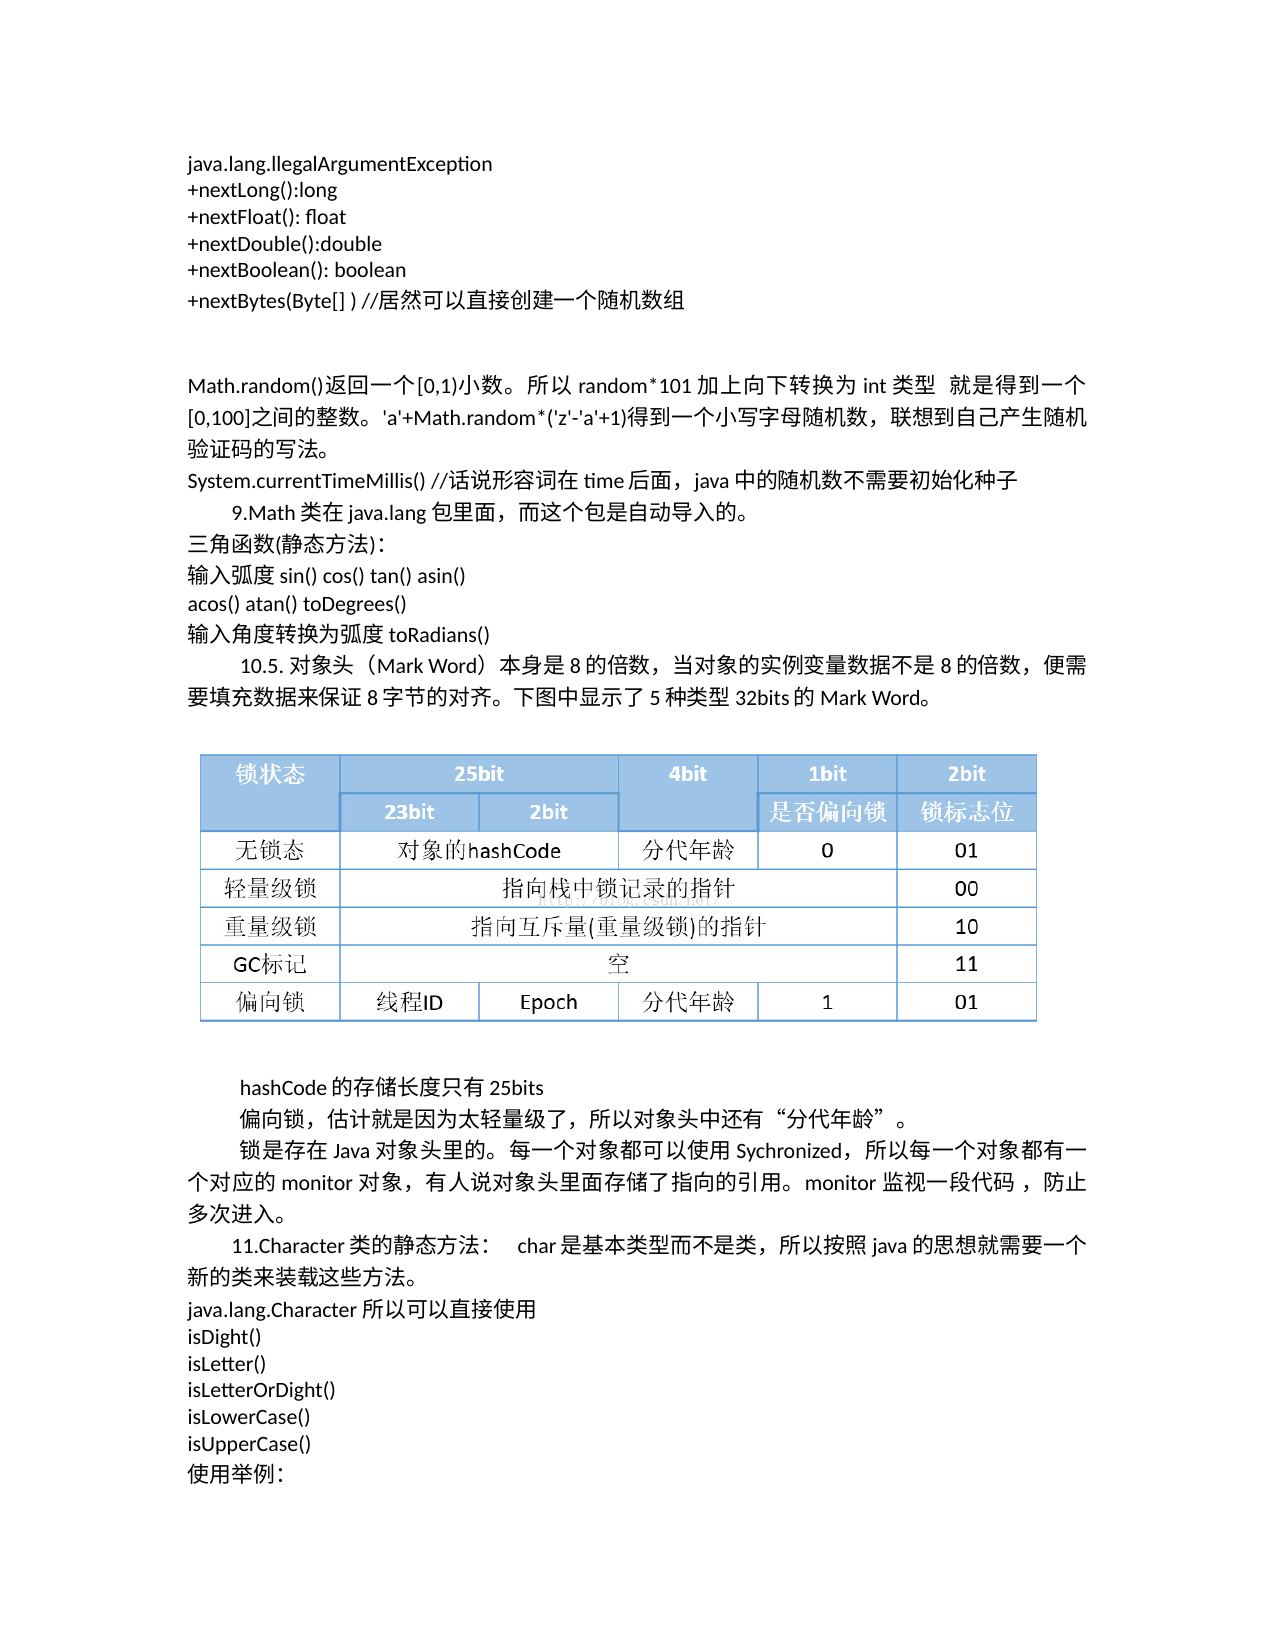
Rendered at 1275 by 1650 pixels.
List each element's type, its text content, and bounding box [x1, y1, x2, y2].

text 偏向锁，估计就是因为太轻量级了，所以对象头中还有“分代年龄”。 [187, 1102, 1087, 1133]
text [187, 150, 1087, 177]
text isLetter() [187, 1350, 1087, 1377]
text 11.Character类的静态方法： char是基本类型而不是类，所以按照java的思想就需要一个新的类来装载这些方法。 [187, 1228, 1087, 1292]
text +nextBytes(Byte[] ) //居然可以直接创建一个随机数组 [187, 283, 1087, 315]
text +nextDouble():double [187, 230, 1087, 257]
text isDight() [187, 1323, 1087, 1350]
text +nextFloat(): float [187, 203, 1087, 230]
text 10.5. 对象头（Mark Word）本身是8的倍数，当对象的实例变量数据不是8的倍数，便需要填充数据来保证8字节的对齐。下图中显示了5种类型32bits的Mark Word。 [187, 648, 1087, 712]
text 锁是存在Java对象头里的。每一个对象都可以使用Sychronized，所以每一个对象都有一个对应的monitor 对象，有人说对象头里面存储了指向的引用。monitor 监视一段代码 ，防止多次进入。 [187, 1133, 1087, 1228]
text System.currentTimeMillis() //话说形容词在time后面，java中的随机数不需要初始化种子 [187, 463, 1087, 495]
text hashCode的存储长度只有25bits [187, 1070, 1087, 1102]
text isUpperCase() [187, 1430, 1087, 1457]
text isLetterOrDight() [187, 1377, 1087, 1403]
text isLowerCase() [187, 1403, 1087, 1430]
text 三角函数(静态方法)： [187, 527, 1087, 558]
text 9.Math类在java.lang包里面，而这个包是自动导入的。 [187, 495, 1087, 527]
text 使用举例： [187, 1457, 1087, 1488]
text Math.random()返回一个[0,1)小数。所以random*101加上向下转换为int类型 就是得到一个[0,100]之间的整数。'a'+Math.random*('z'-'a'+1)得到一个小写字母随机数，联想到自己产生随机验证码的写法。 [187, 368, 1087, 463]
text java.lang.Character 所以可以直接使用 [187, 1292, 1087, 1323]
text +nextBoolean(): boolean [187, 257, 1087, 283]
picture [187, 740, 1057, 1041]
text +nextLong():long [187, 177, 1087, 203]
text 输入角度转换为弧度toRadians() [187, 617, 1087, 648]
text 输入弧度sin() cos() tan() asin() [187, 558, 1087, 590]
text acos() atan() toDegrees() [187, 590, 1087, 617]
